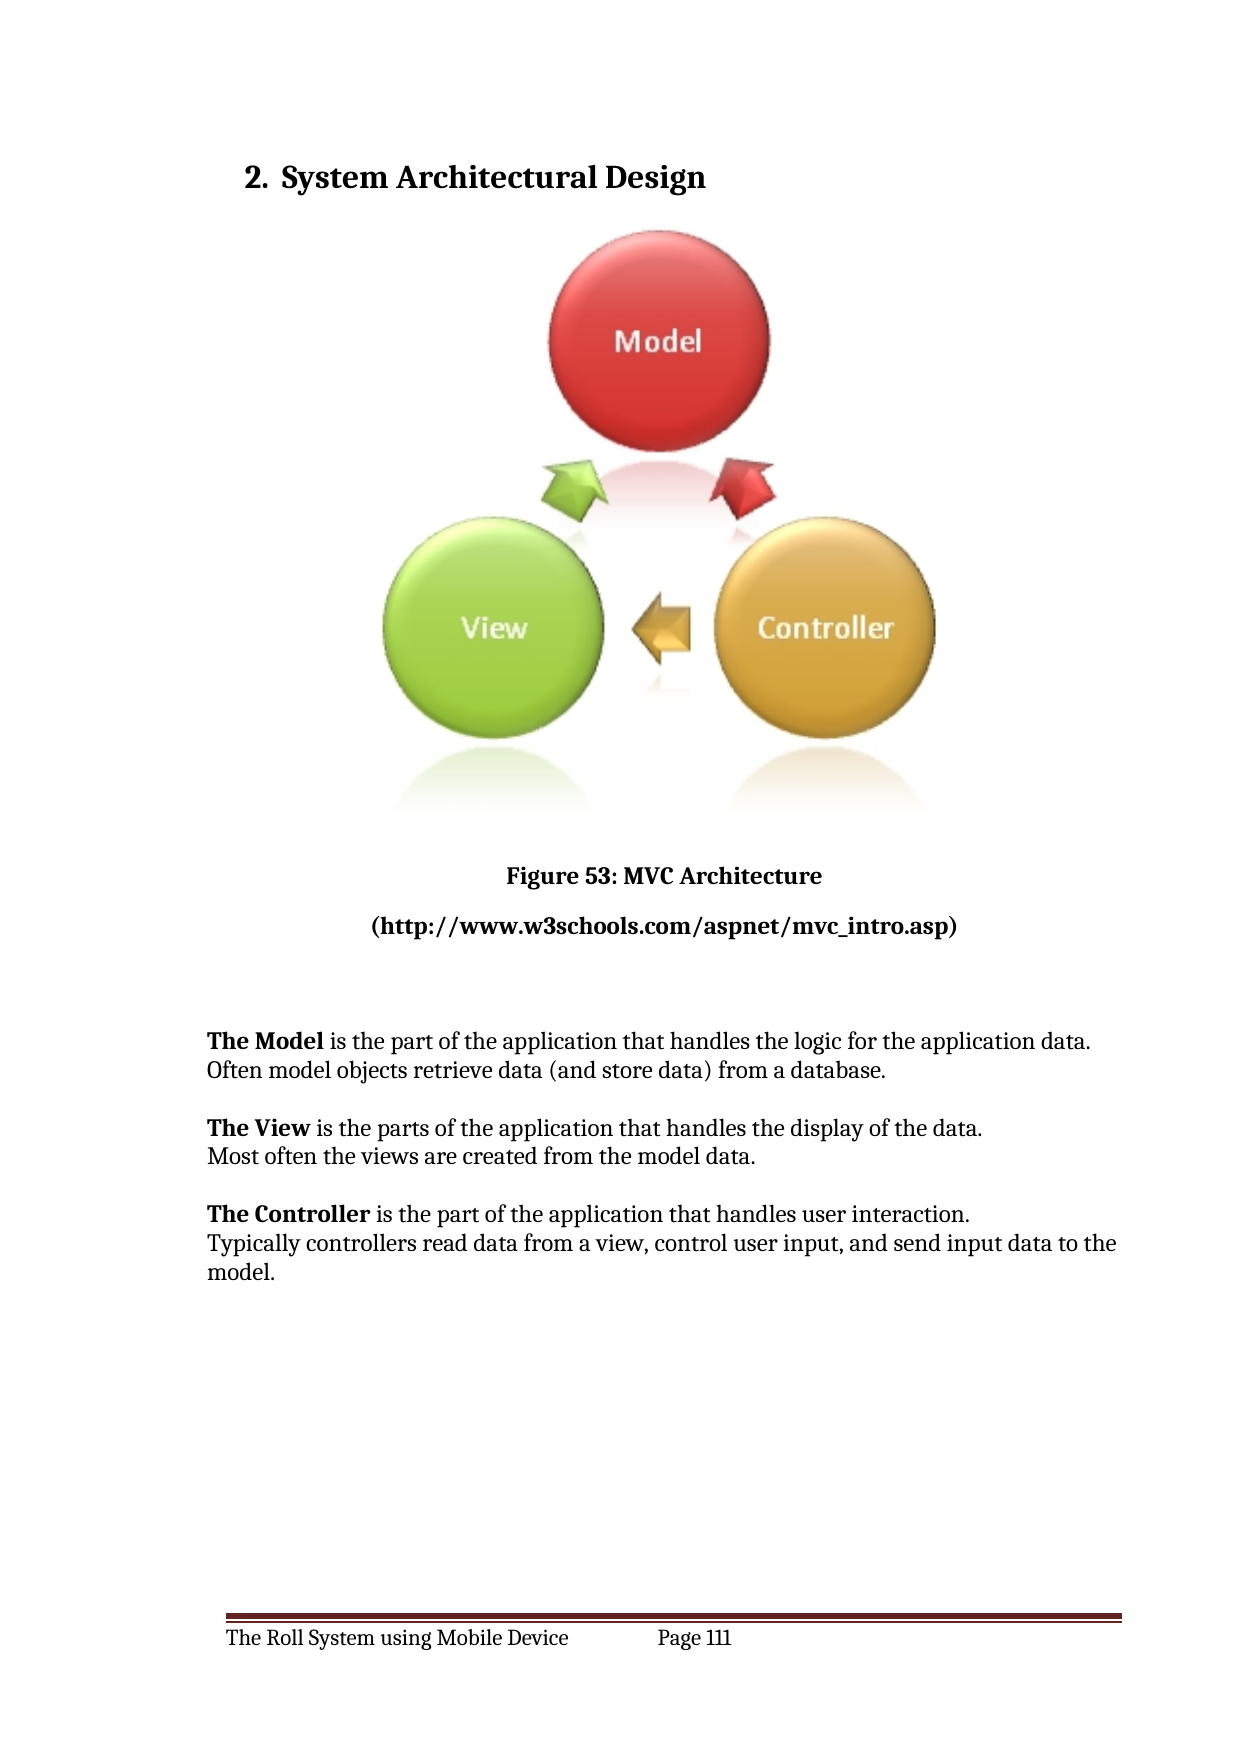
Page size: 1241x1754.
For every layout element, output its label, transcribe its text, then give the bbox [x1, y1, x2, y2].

text (http://www.w3schools.com/aspnet/mvc_intro.asp) [207, 912, 1122, 940]
text The View is the parts of the application that handles the display of the data. Most often the views are created from the model data. [207, 1113, 1122, 1171]
picture [344, 221, 985, 837]
text The Controller is the part of the application that handles user interaction. Typically controllers read data from a view, control user input, and send input data to the model. [207, 1200, 1122, 1286]
text The Model is the part of the application that handles the logic for the application data. Often model objects retrieve data (and store data) from a database. [207, 1027, 1122, 1084]
subtitle System Architectural Design [244, 158, 1122, 196]
